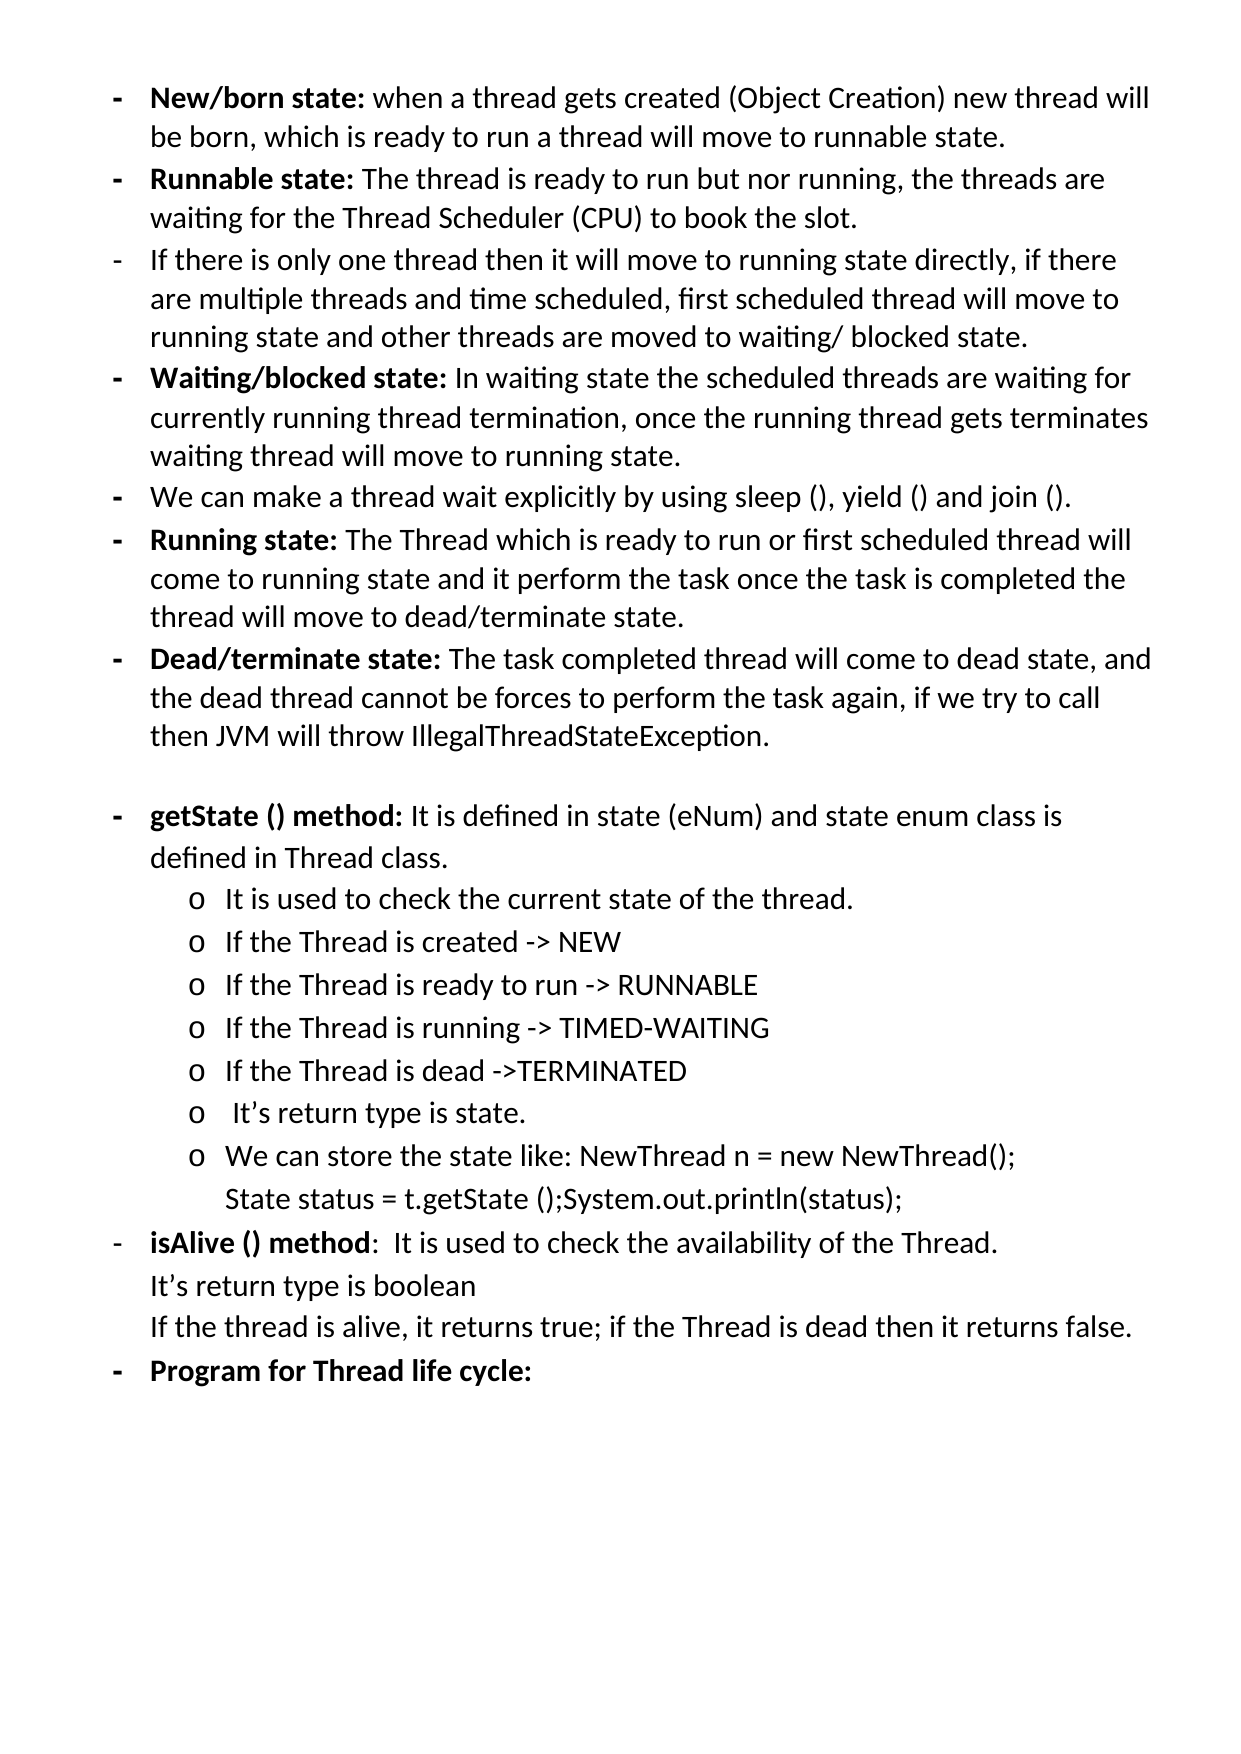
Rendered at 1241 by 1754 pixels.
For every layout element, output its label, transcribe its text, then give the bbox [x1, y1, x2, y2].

list Running state: The Thread which is ready to run or first scheduled thread will come to running state and it perform the task once the task is completed the thread will move to dead/terminate state. [112, 517, 1165, 636]
list If the Thread is dead ->TERMINATED [187, 1051, 1165, 1090]
list It’s return type is state. [187, 1093, 1165, 1133]
list getState () method: It is defined in state (eNum) and state enum class is defined in Thread class. [112, 793, 1165, 876]
list We can store the state like: NewThread n = new NewThread(); [187, 1136, 1165, 1176]
list Waiting/blocked state: In waiting state the scheduled threads are waiting for currently running thread termination, once the running thread gets terminates waiting thread will move to running state. [112, 355, 1165, 474]
list If the thread is alive, it returns true; if the Thread is dead then it returns false. [150, 1307, 1165, 1345]
list New/born state: when a thread gets created (Object Creation) new thread will be born, which is ready to run a thread will move to runnable state. [112, 75, 1165, 156]
list State status = t.getState ();System.out.println(status); [225, 1179, 1165, 1217]
list We can make a thread wait explicitly by using sleep (), yield () and join (). [112, 474, 1165, 517]
list Runnable state: The thread is ready to run but nor running, the threads are waiting for the Thread Scheduler (CPU) to book the slot. [112, 156, 1165, 236]
list If the Thread is ready to run -> RUNNABLE [187, 965, 1165, 1005]
list Dead/terminate state: The task completed thread will come to dead state, and the dead thread cannot be forces to perform the task again, if we try to call then JVM will throw IllegalThreadStateException. [112, 636, 1165, 754]
list Program for Thread life cycle: [112, 1348, 1165, 1391]
list isAlive () method: It is used to check the availability of the Thread. [112, 1220, 1165, 1263]
list It’s return type is boolean [150, 1266, 1165, 1304]
list If the Thread is running -> TIMED-WAITING [187, 1008, 1165, 1047]
list It is used to check the current state of the thread. [187, 879, 1165, 919]
list If there is only one thread then it will move to running state directly, if there are multiple threads and time scheduled, first scheduled thread will move to running state and other threads are moved to waiting/ blocked state. [112, 236, 1165, 355]
list If the Thread is created -> NEW [187, 922, 1165, 962]
